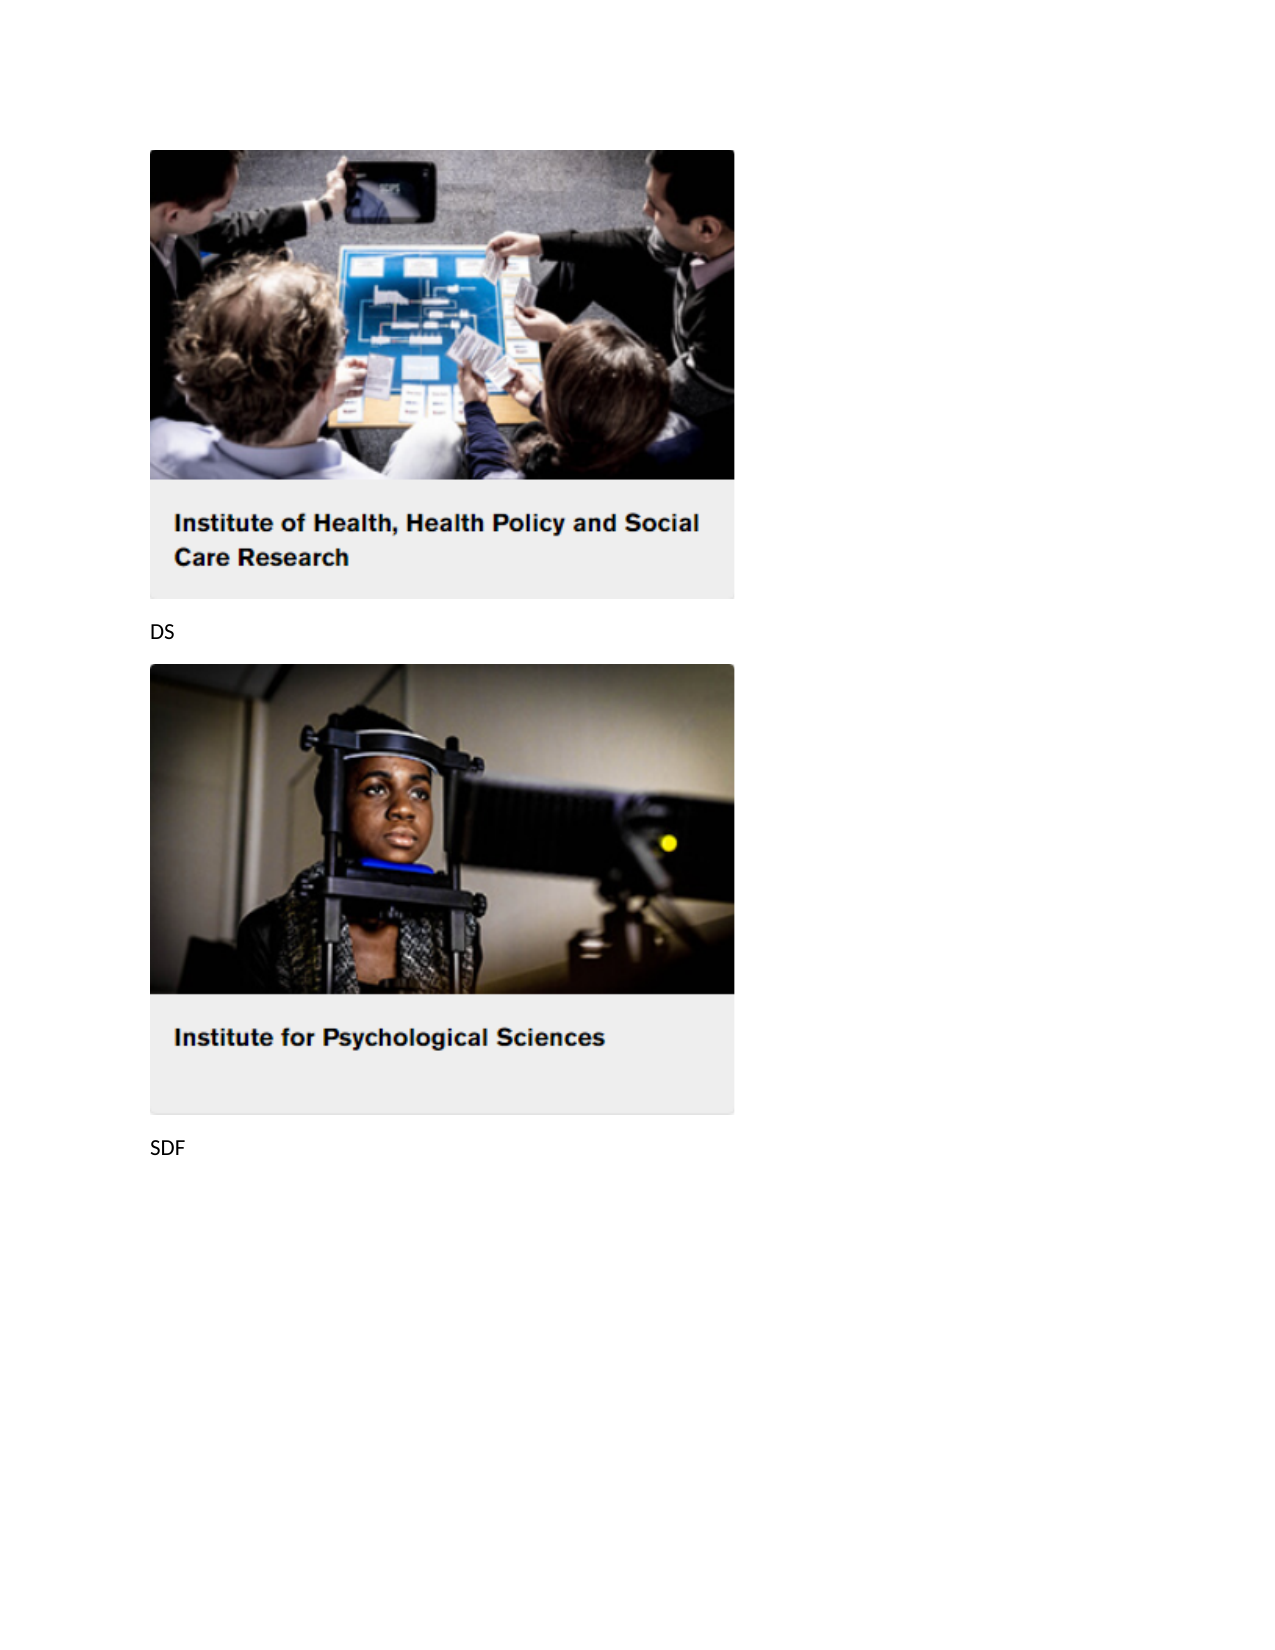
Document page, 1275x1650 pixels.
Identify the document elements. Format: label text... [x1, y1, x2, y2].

text DS [150, 617, 1125, 645]
text SDF [150, 1133, 1125, 1161]
